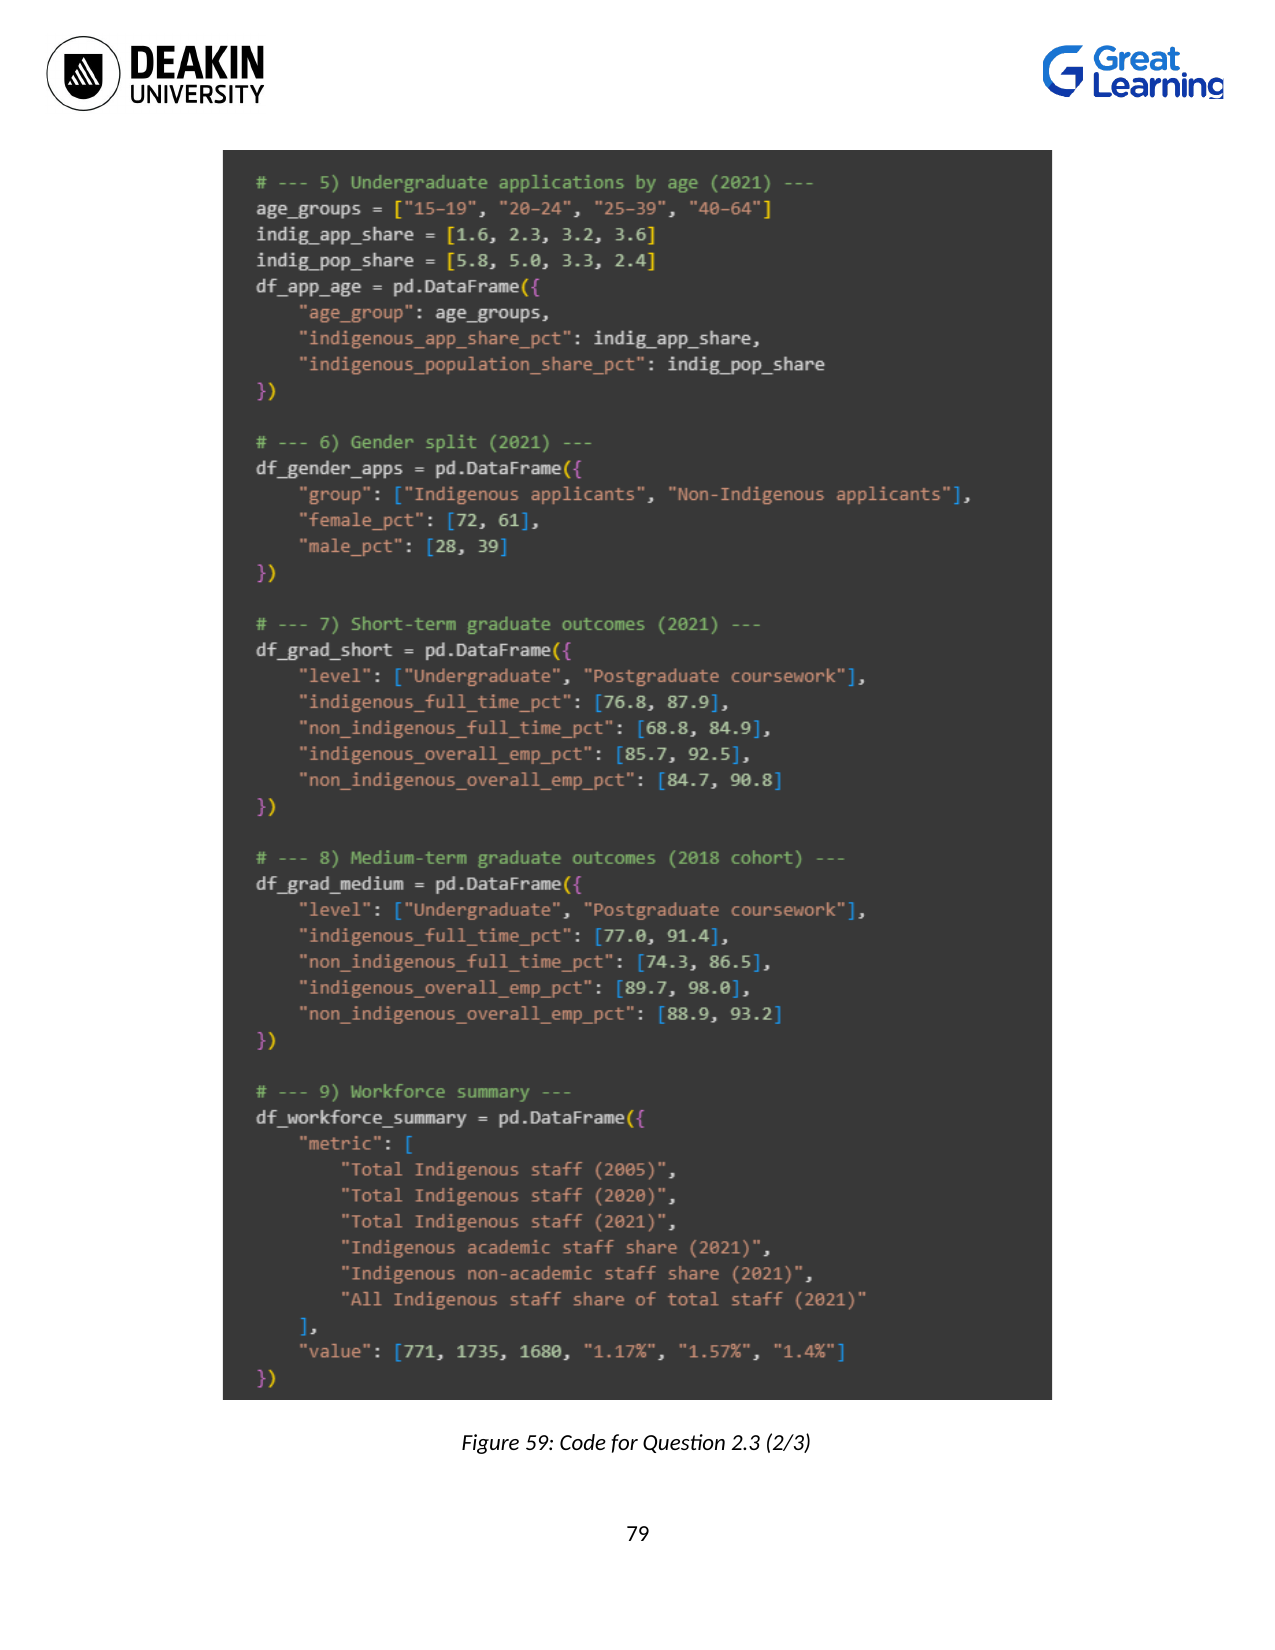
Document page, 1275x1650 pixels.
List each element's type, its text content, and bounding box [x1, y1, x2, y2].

text Figure 59: Code for Question 2.3 (2/3) [150, 1428, 1125, 1456]
picture [222, 150, 1053, 1400]
picture [1041, 45, 1223, 99]
picture [44, 33, 267, 114]
